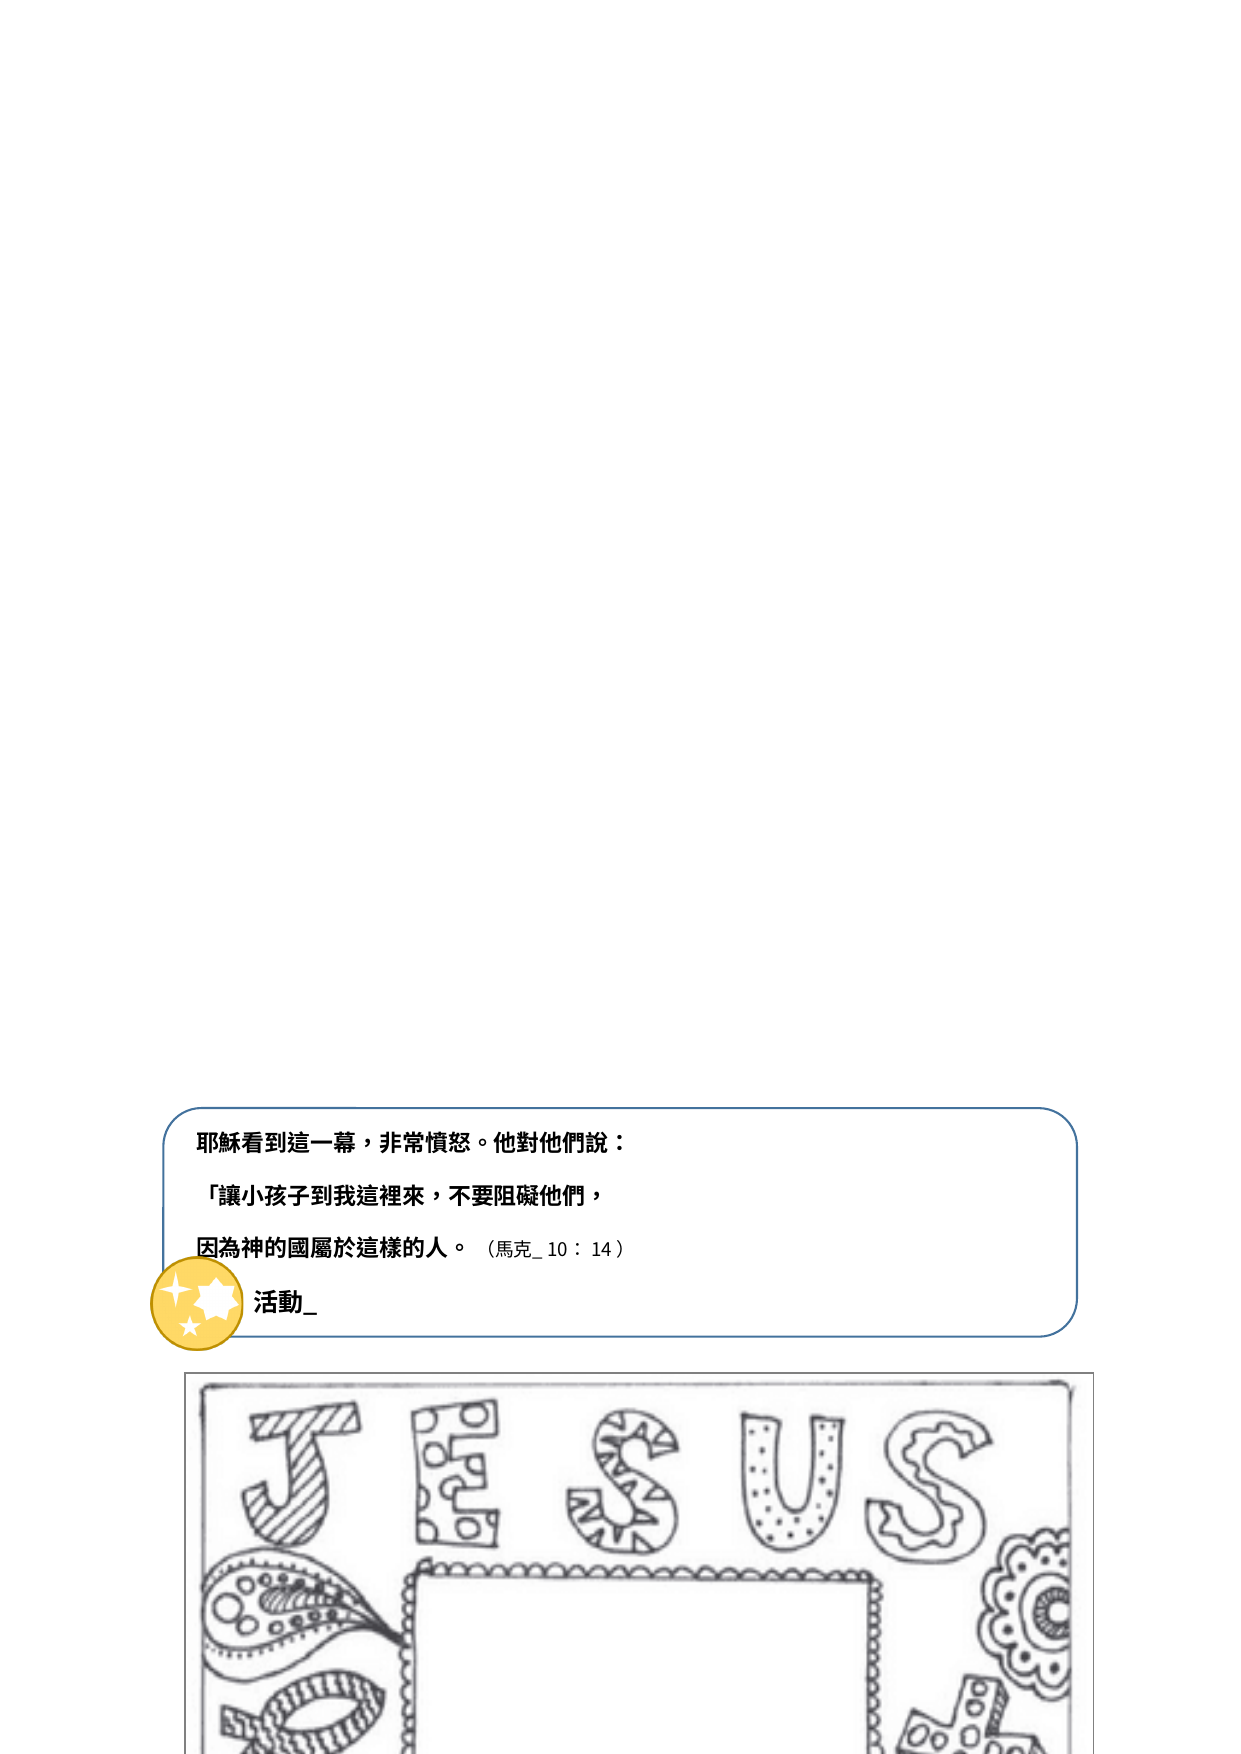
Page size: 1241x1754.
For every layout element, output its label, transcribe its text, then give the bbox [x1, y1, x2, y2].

text 「讓小孩子到我這裡來，不要阻礙他們， [150, 1178, 1090, 1211]
text 活動_ [244, 1283, 1090, 1319]
picture [186, 1374, 1093, 1754]
text 耶穌看到這一幕，非常憤怒。他對他們說： [150, 1125, 1090, 1158]
text 因為神的國屬於這樣的人。 （馬克_ 10： 14 ） [150, 1230, 1090, 1263]
picture [150, 1256, 244, 1351]
